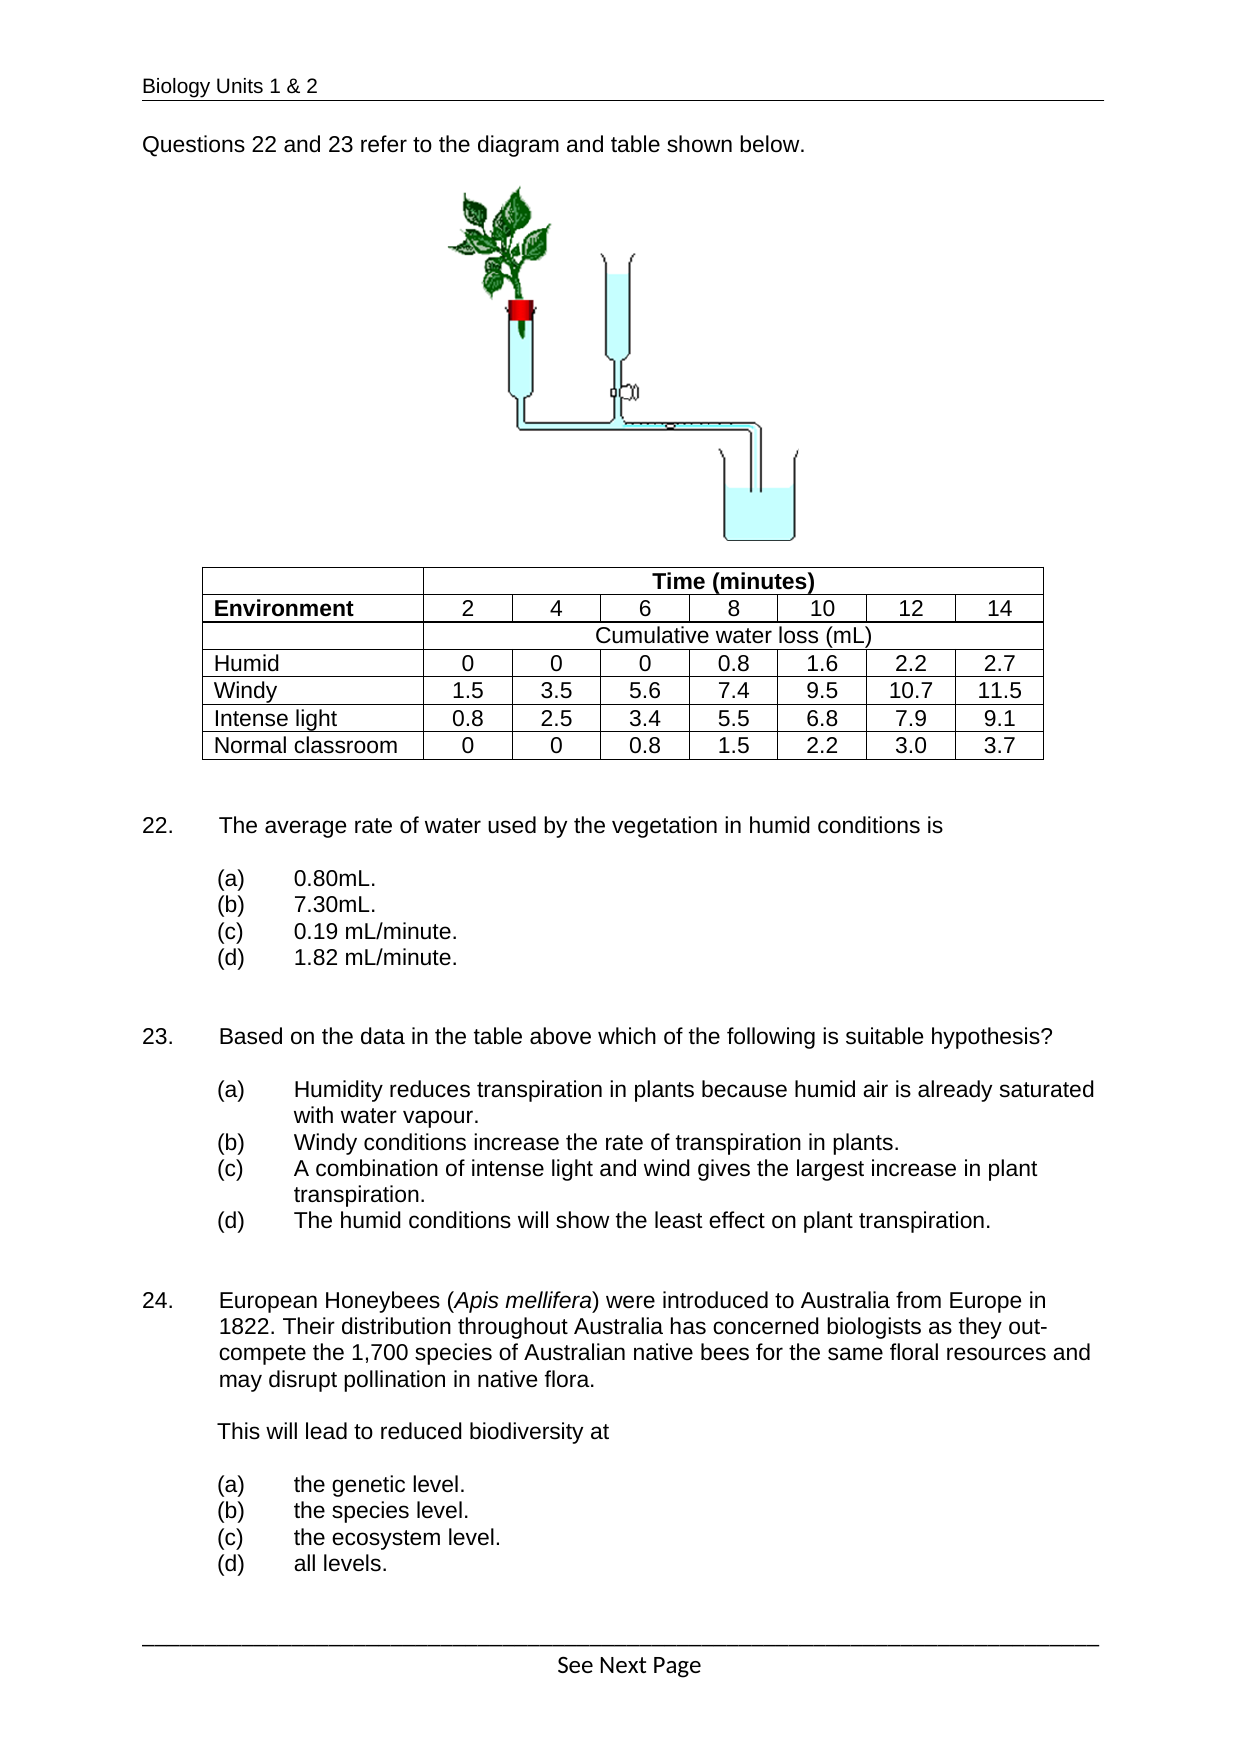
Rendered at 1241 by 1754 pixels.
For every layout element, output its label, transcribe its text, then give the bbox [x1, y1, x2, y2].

table_cell Normal classroom [203, 732, 423, 758]
table_cell 7.9 [867, 705, 955, 731]
picture [447, 184, 799, 541]
table_cell 6.8 [778, 705, 866, 731]
table_cell 2.7 [956, 650, 1043, 676]
table_cell 3.0 [867, 732, 955, 758]
table_header Time (minutes) [424, 568, 1043, 594]
list the genetic level. [217, 1471, 1104, 1497]
table_cell Intense light [203, 705, 423, 731]
table_header [203, 568, 423, 594]
table_cell 10 [778, 595, 866, 621]
table_cell 2.2 [867, 650, 955, 676]
list Humidity reduces transpiration in plants because humid air is already saturated with water vapour. [217, 1076, 1104, 1128]
list 1.82 mL/minute. [217, 944, 1104, 970]
table_cell 0.8 [601, 732, 689, 758]
table_cell 3.4 [601, 705, 689, 731]
list 0.80mL. [217, 865, 1104, 891]
table_cell 9.1 [956, 705, 1043, 731]
table_cell [203, 623, 423, 649]
table_cell 6 [601, 595, 689, 621]
table_cell 1.6 [778, 650, 866, 676]
table_cell 8 [690, 595, 777, 621]
list A combination of intense light and wind gives the largest increase in plant transpiration. [217, 1155, 1104, 1207]
list Based on the data in the table above which of the following is suitable hypothesis? [142, 1023, 1104, 1049]
table_cell 1.5 [424, 677, 512, 704]
table_cell 3.5 [513, 677, 600, 704]
table_cell 1.5 [690, 732, 777, 758]
table_cell 5.6 [601, 677, 689, 704]
table_cell Cumulative water loss (mL) [424, 623, 1043, 649]
table_cell 2 [424, 595, 512, 621]
table_cell 12 [867, 595, 955, 621]
table_cell 0 [601, 650, 689, 676]
table_cell 5.5 [690, 705, 777, 731]
table_cell 0 [513, 732, 600, 758]
table_cell Windy [203, 677, 423, 704]
list the species level. [217, 1497, 1104, 1524]
list the ecosystem level. [217, 1524, 1104, 1550]
table_cell Humid [203, 650, 423, 676]
text Questions 22 and 23 refer to the diagram and table shown below. [142, 131, 1104, 158]
table_cell 2.2 [778, 732, 866, 758]
table_cell 10.7 [867, 677, 955, 704]
list 7.30mL. [217, 891, 1104, 918]
list 0.19 mL/minute. [217, 918, 1104, 944]
list European Honeybees (Apis mellifera) were introduced to Australia from Europe in 1822. Their distribution throughout Australia has concerned biologists as they out-compete the 1,700 species of Australian native bees for the same floral resources and may disrupt pollination in native flora. [142, 1287, 1104, 1392]
table_cell 14 [956, 595, 1043, 621]
table_cell 9.5 [778, 677, 866, 704]
table_cell 0.8 [690, 650, 777, 676]
table_cell 0 [424, 732, 512, 758]
list Windy conditions increase the rate of transpiration in plants. [217, 1128, 1104, 1155]
table_cell Environment [203, 595, 423, 621]
list The average rate of water used by the vegetation in humid conditions is [142, 812, 1104, 838]
list all levels. [217, 1550, 1104, 1576]
table_cell 4 [513, 595, 600, 621]
text This will lead to reduced biodiversity at [142, 1418, 1104, 1445]
table_cell 2.5 [513, 705, 600, 731]
table_cell 0 [513, 650, 600, 676]
table_cell 0 [424, 650, 512, 676]
table_cell 7.4 [690, 677, 777, 704]
table_cell 0.8 [424, 705, 512, 731]
list The humid conditions will show the least effect on plant transpiration. [217, 1207, 1104, 1234]
table_cell 3.7 [956, 732, 1043, 758]
table_cell 11.5 [956, 677, 1043, 704]
